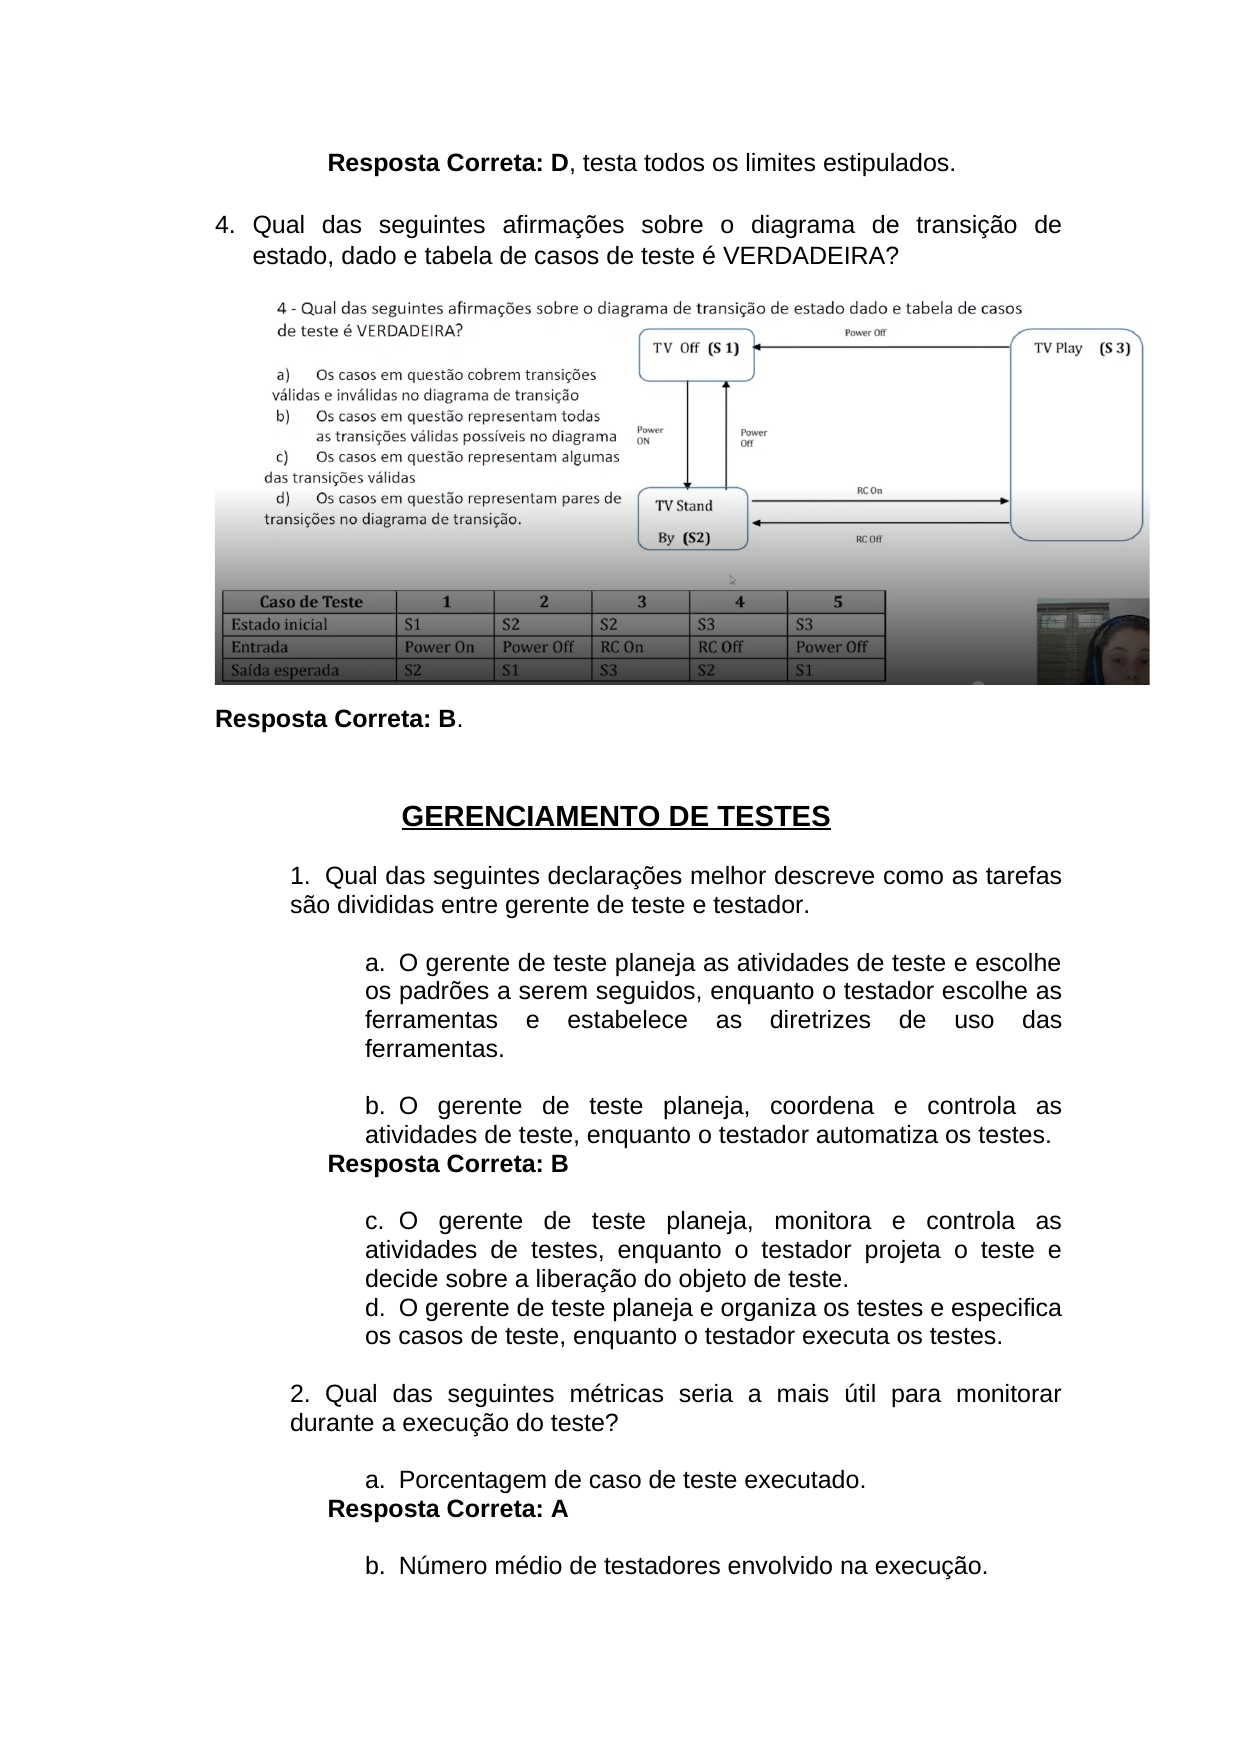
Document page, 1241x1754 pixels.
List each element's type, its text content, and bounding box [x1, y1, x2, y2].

list Número médio de testadores envolvido na execução. [365, 1551, 1063, 1580]
list O gerente de teste planeja as atividades de teste e escolhe os padrões a serem seguidos, enquanto o testador escolhe as ferramentas e estabelece as diretrizes de uso das ferramentas. [365, 948, 1063, 1063]
list Qual das seguintes afirmações sobre o diagrama de transição de estado, dado e tabela de casos de teste é VERDADEIRA? [215, 210, 1063, 269]
list O gerente de teste planeja, monitora e controla as atividades de testes, enquanto o testador projeta o teste e decide sobre a liberação do objeto de teste. [365, 1206, 1063, 1293]
text Resposta Correta: B [327, 1149, 1063, 1178]
list O gerente de teste planeja e organiza os testes e especifica os casos de teste, enquanto o testador executa os testes. [365, 1293, 1063, 1350]
list Qual das seguintes declarações melhor descreve como as tarefas são divididas entre gerente de teste e testador. [290, 861, 1063, 919]
list Porcentagem de caso de teste executado. [365, 1465, 1063, 1494]
text Resposta Correta: A [327, 1494, 1063, 1523]
list Resposta Correta: D, testa todos os limites estipulados. [327, 148, 1063, 176]
list O gerente de teste planeja, coordena e controla as atividades de teste, enquanto o testador automatiza os testes. [365, 1091, 1063, 1149]
text Resposta Correta: B. [215, 704, 1063, 732]
picture [214, 288, 1150, 685]
list Qual das seguintes métricas seria a mais útil para monitorar durante a execução do teste? [290, 1379, 1063, 1436]
text GERENCIAMENTO DE TESTES [177, 799, 1063, 833]
